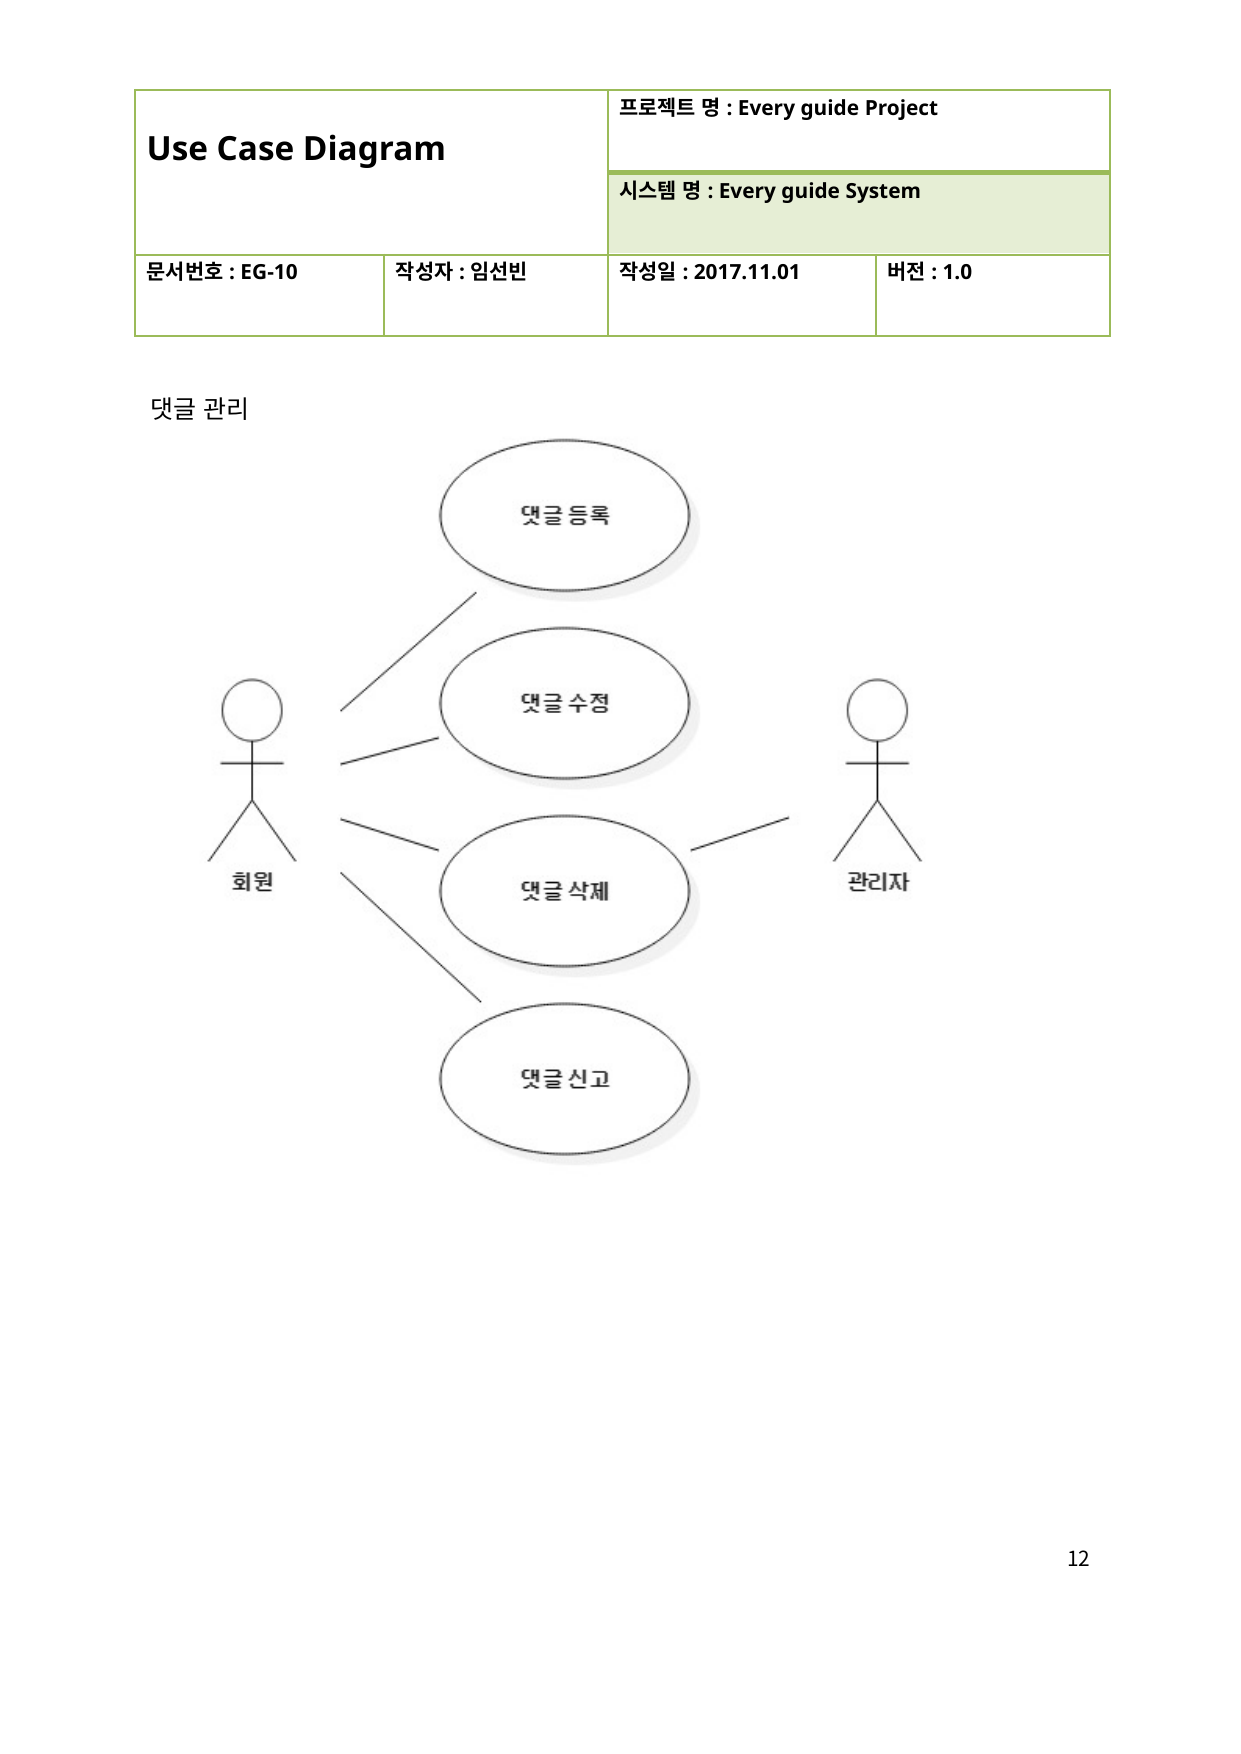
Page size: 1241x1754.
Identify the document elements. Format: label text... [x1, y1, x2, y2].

text 댓글 관리 [150, 389, 1090, 426]
picture [150, 425, 1027, 1217]
